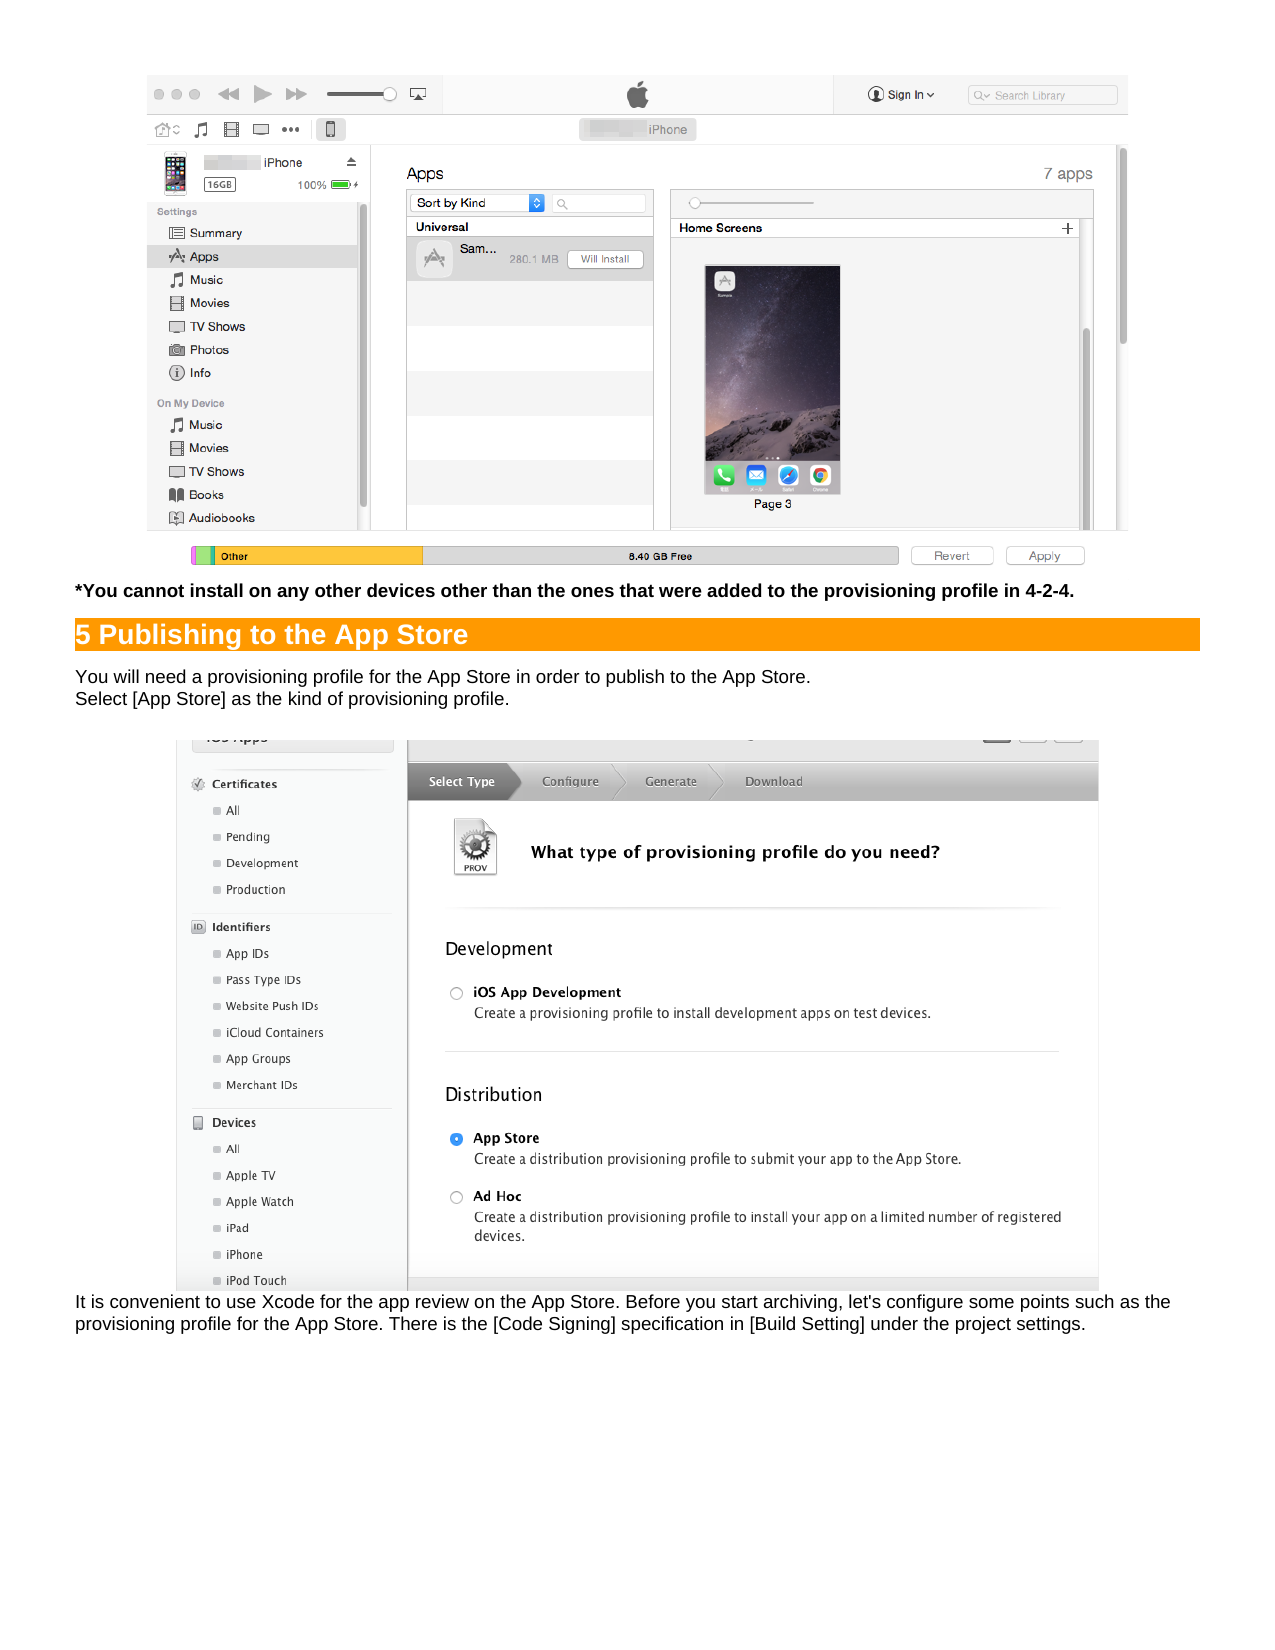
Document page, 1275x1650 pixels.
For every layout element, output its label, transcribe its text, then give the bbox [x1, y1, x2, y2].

text It is convenient to use Xcode for the app review on the App Store. Before you start archiving, let's configure some points such as the provisioning profile for the App Store. There is the [Code Signing] specification in [Build Setting] under the project settings. [75, 1291, 1200, 1334]
text You will need a provisioning profile for the App Store in order to publish to the App Store. Select [App Store] as the kind of provisioning profile. [75, 666, 1200, 709]
picture [146, 75, 1129, 580]
text 5 Publishing to the App Store [75, 618, 1200, 651]
text *You cannot install on any other devices other than the ones that were added to the provisioning profile in 4-2-4. [75, 580, 1200, 602]
picture [176, 740, 1099, 1291]
